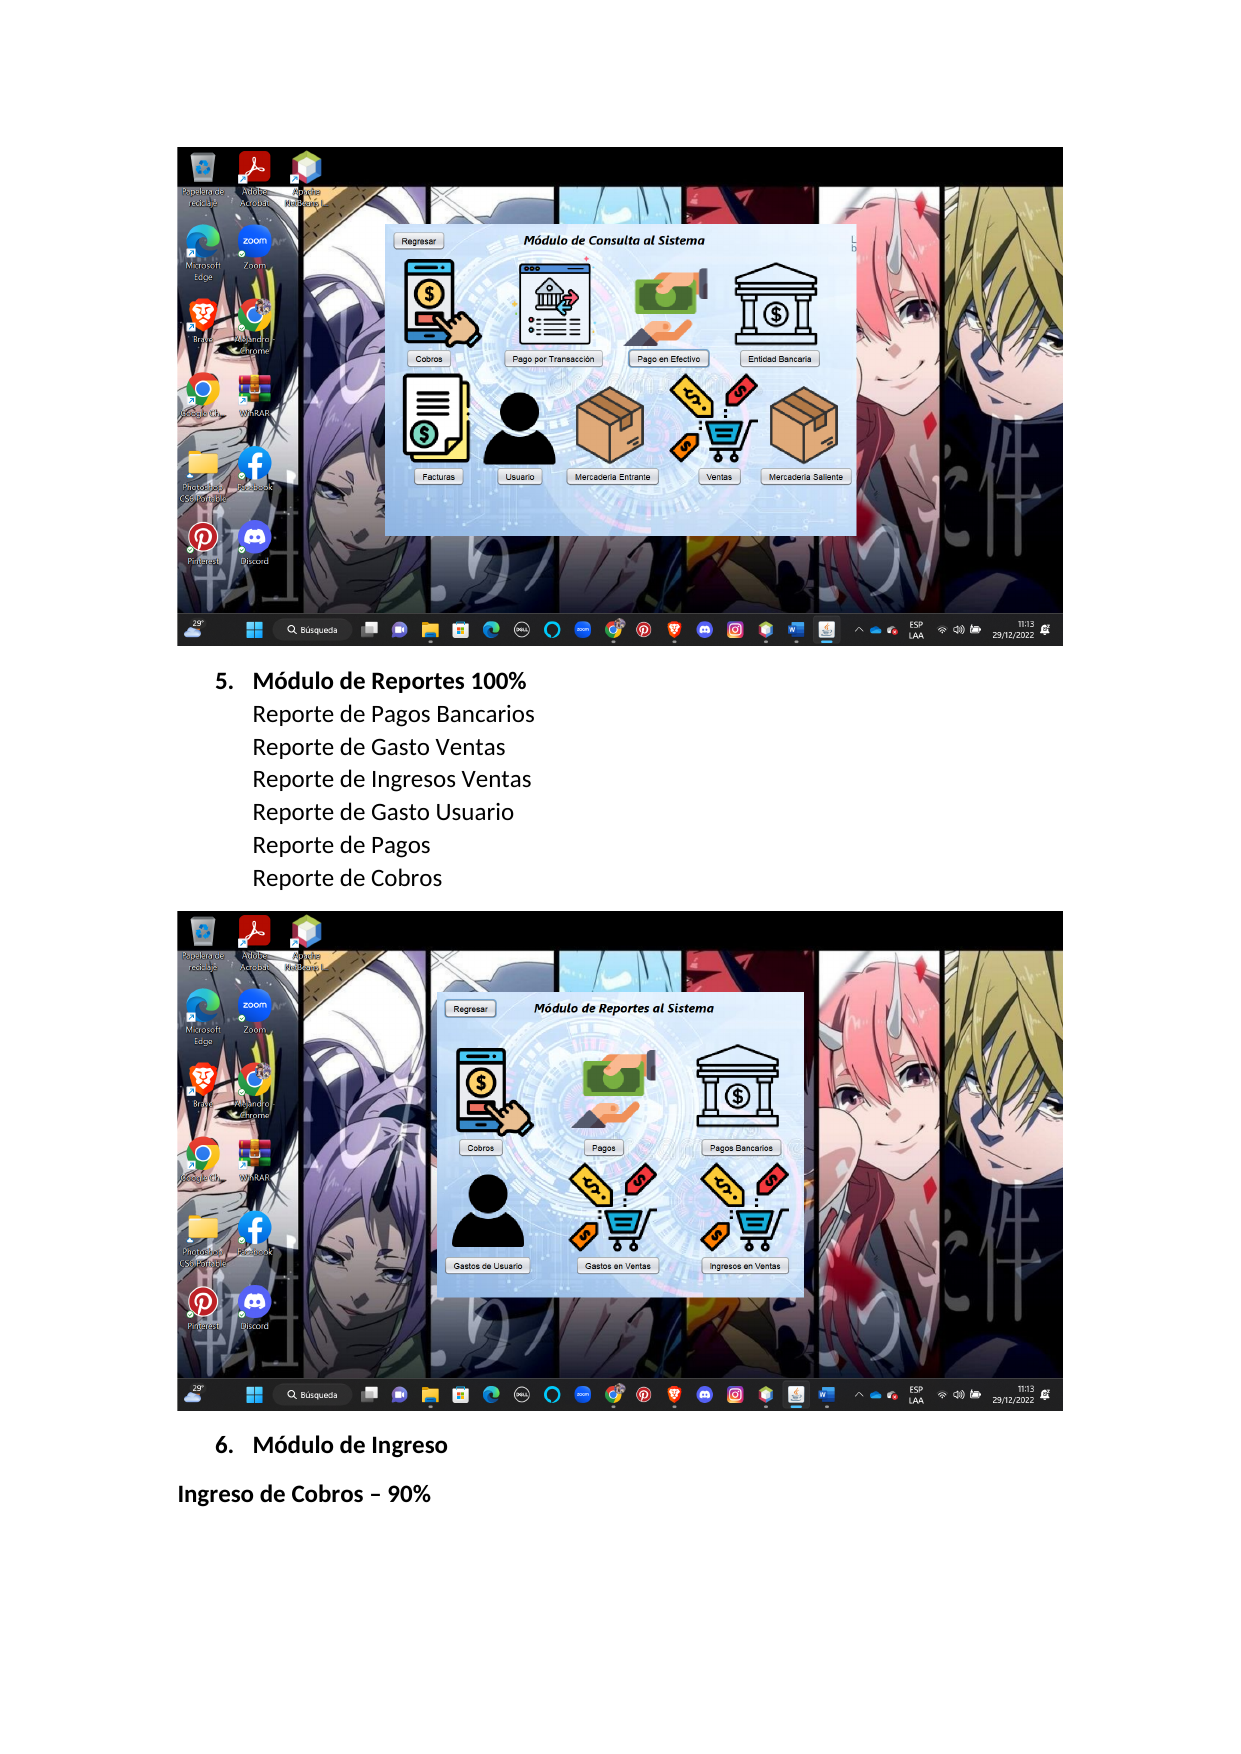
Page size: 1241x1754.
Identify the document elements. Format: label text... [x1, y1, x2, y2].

list Módulo de Reportes 100% [215, 665, 1063, 695]
list Reporte de Gasto Usuario [252, 796, 1063, 827]
picture [177, 911, 1063, 1411]
list Reporte de Pagos Bancarios [252, 698, 1063, 728]
list Reporte de Pagos [252, 829, 1063, 860]
list Reporte de Cobros [252, 862, 1063, 893]
list Reporte de Ingresos Ventas [252, 763, 1063, 794]
list Módulo de Ingreso [215, 1429, 1063, 1459]
text Ingreso de Cobros – 90% [177, 1479, 1063, 1509]
list Reporte de Gasto Ventas [252, 731, 1063, 761]
picture [177, 147, 1063, 646]
